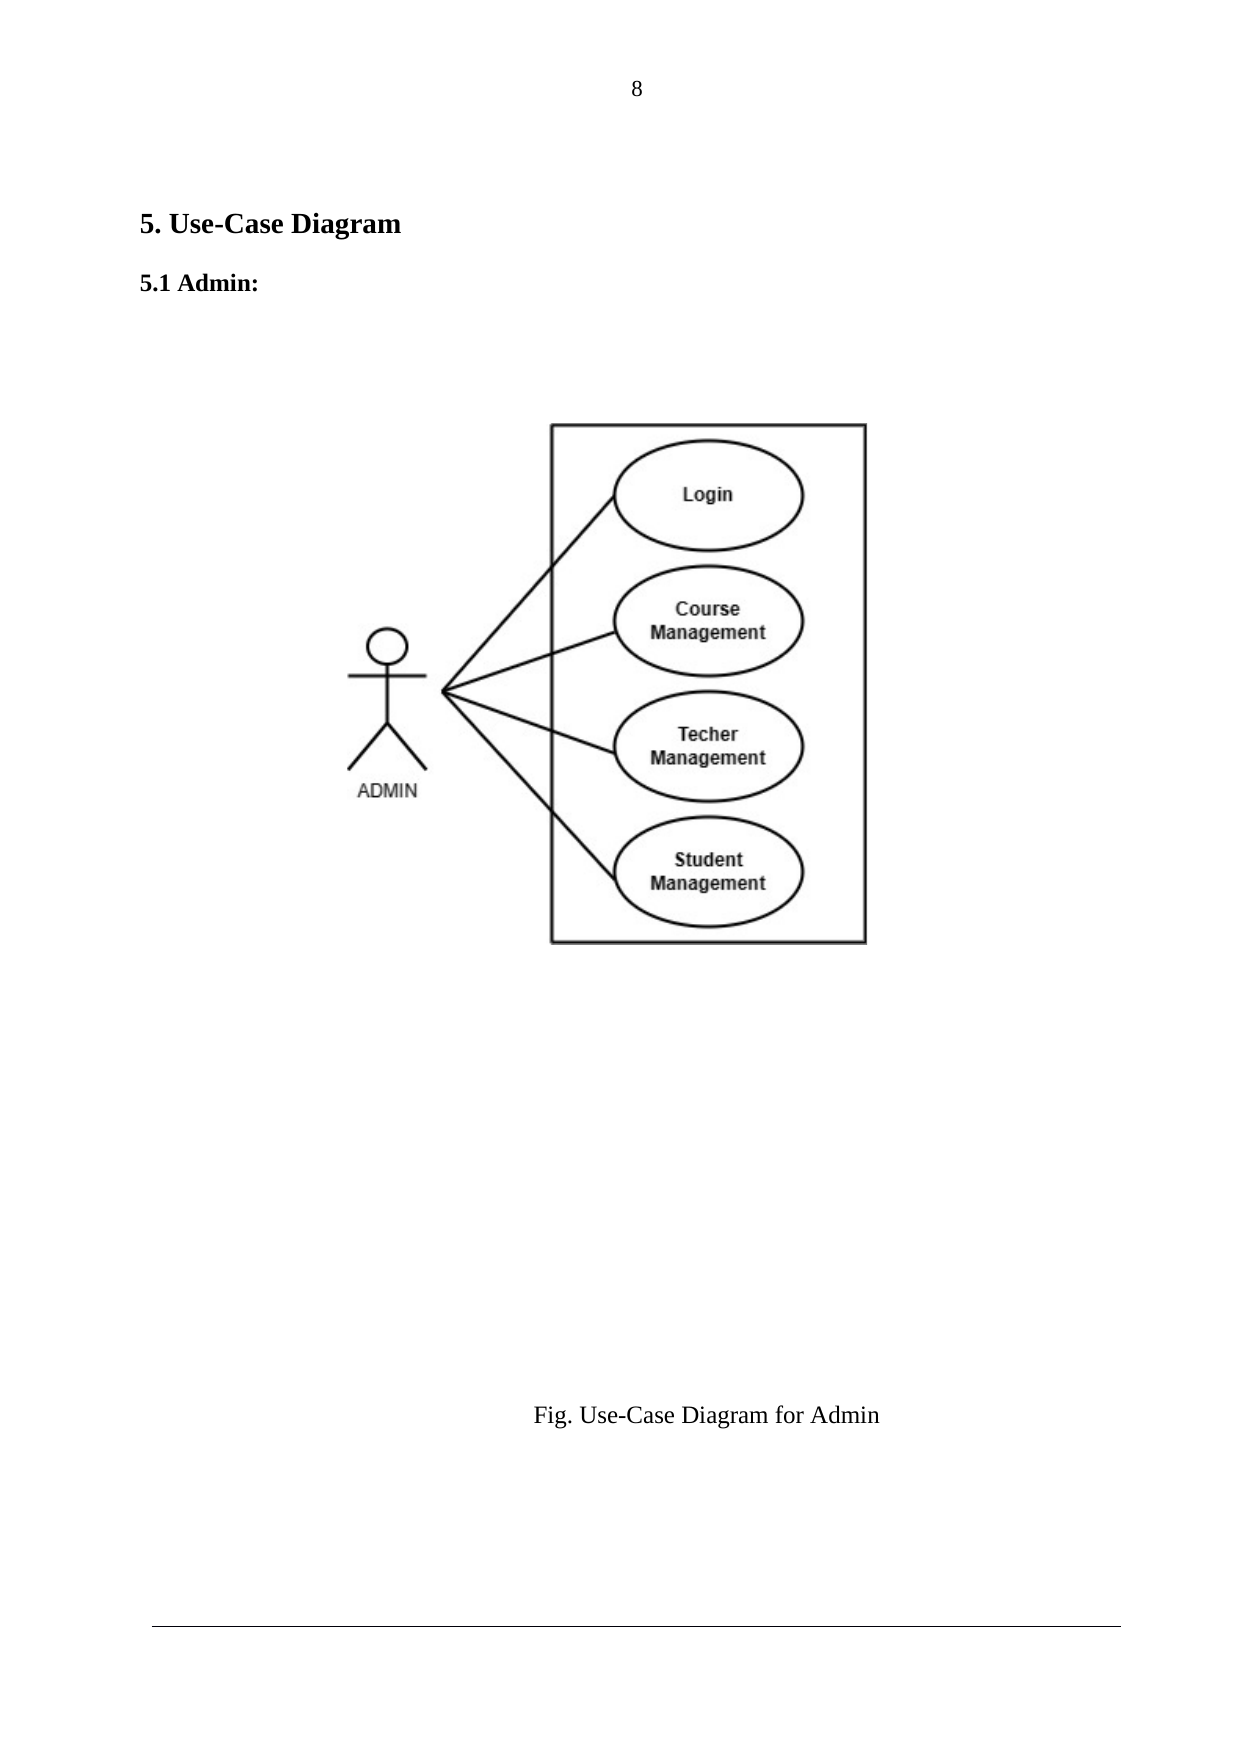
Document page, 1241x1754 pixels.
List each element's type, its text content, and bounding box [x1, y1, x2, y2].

text Fig. Use-Case Diagram for Admin [364, 1400, 1134, 1429]
picture [346, 423, 868, 945]
subtitle 5. Use-Case Diagram [139, 206, 1134, 239]
text 5.1 Admin: [139, 268, 1134, 297]
